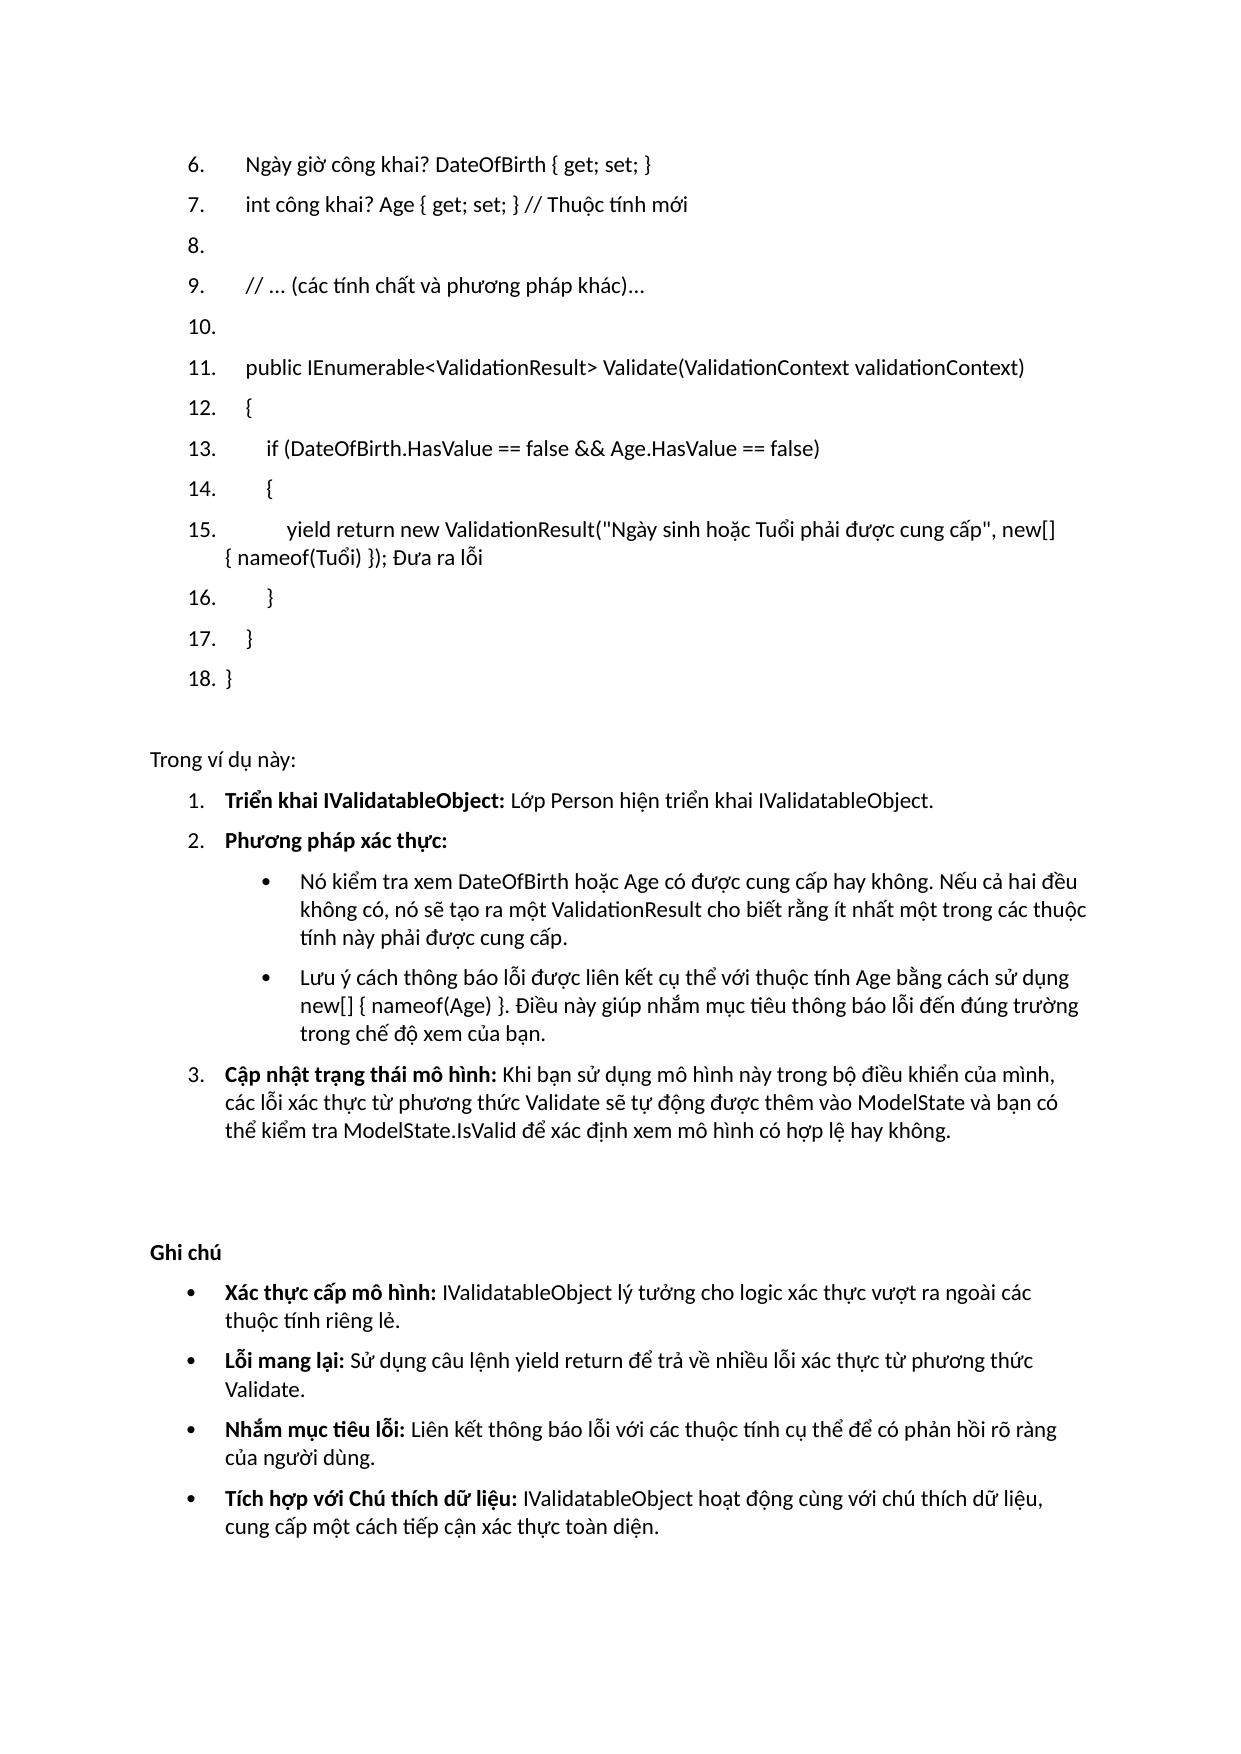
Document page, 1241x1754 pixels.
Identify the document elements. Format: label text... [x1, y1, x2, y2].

list } [187, 624, 1090, 652]
list Xác thực cấp mô hình: IValidatableObject lý tưởng cho logic xác thực vượt ra ngoài các thuộc tính riêng lẻ. [187, 1278, 1090, 1334]
list } [187, 664, 1090, 692]
list Nó kiểm tra xem DateOfBirth hoặc Age có được cung cấp hay không. Nếu cả hai đều không có, nó sẽ tạo ra một ValidationResult cho biết rằng ít nhất một trong các thuộc tính này phải được cung cấp. [262, 867, 1090, 951]
list Ngày giờ công khai? DateOfBirth { get; set; } [187, 150, 1090, 178]
list { [187, 393, 1090, 421]
list Phương pháp xác thực: [187, 826, 1090, 854]
list int công khai? Age { get; set; } // Thuộc tính mới [187, 191, 1090, 218]
text Trong ví dụ này: [150, 745, 1090, 773]
list } [187, 583, 1090, 611]
list Triển khai IValidatableObject: Lớp Person hiện triển khai IValidatableObject. [187, 786, 1090, 814]
list { [187, 474, 1090, 502]
list Tích hợp với Chú thích dữ liệu: IValidatableObject hoạt động cùng với chú thích dữ liệu, cung cấp một cách tiếp cận xác thực toàn diện. [187, 1484, 1090, 1540]
text Ghi chú [150, 1238, 1090, 1266]
list Lưu ý cách thông báo lỗi được liên kết cụ thể với thuộc tính Age bằng cách sử dụng new[] { nameof(Age) }. Điều này giúp nhắm mục tiêu thông báo lỗi đến đúng trường trong chế độ xem của bạn. [262, 963, 1090, 1047]
list yield return new ValidationResult("Ngày sinh hoặc Tuổi phải được cung cấp", new[] { nameof(Tuổi) }); Đưa ra lỗi [187, 515, 1090, 571]
list Cập nhật trạng thái mô hình: Khi bạn sử dụng mô hình này trong bộ điều khiển của mình, các lỗi xác thực từ phương thức Validate sẽ tự động được thêm vào ModelState và bạn có thể kiểm tra ModelState.IsValid để xác định xem mô hình có hợp lệ hay không. [187, 1060, 1090, 1144]
list Lỗi mang lại: Sử dụng câu lệnh yield return để trả về nhiều lỗi xác thực từ phương thức Validate. [187, 1347, 1090, 1403]
list // ... (các tính chất và phương pháp khác)... [187, 272, 1090, 299]
list if (DateOfBirth.HasValue == false && Age.HasValue == false) [187, 434, 1090, 462]
list Nhắm mục tiêu lỗi: Liên kết thông báo lỗi với các thuộc tính cụ thể để có phản hồi rõ ràng của người dùng. [187, 1415, 1090, 1471]
list public IEnumerable<ValidationResult> Validate(ValidationContext validationContext) [187, 353, 1090, 381]
